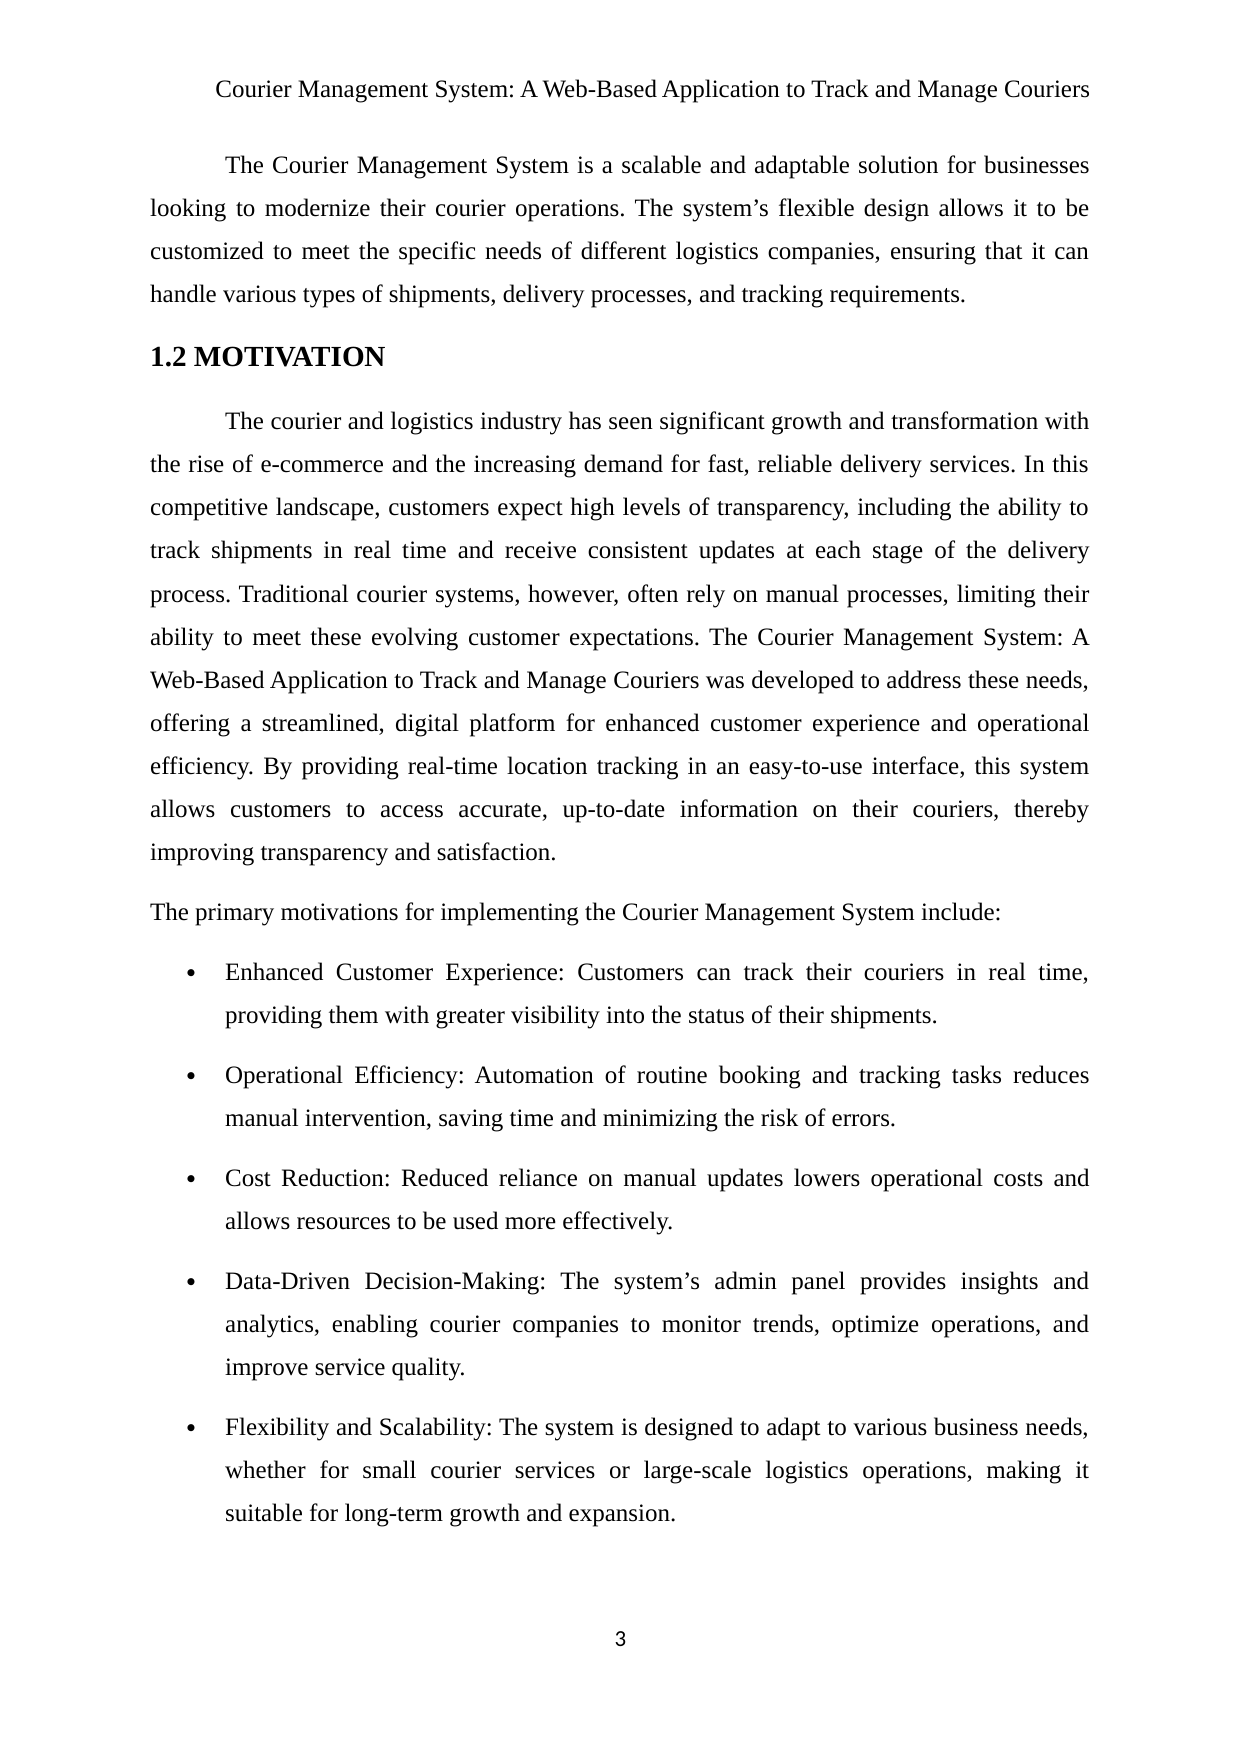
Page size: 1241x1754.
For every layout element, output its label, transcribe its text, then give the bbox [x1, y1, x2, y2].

text The courier and logistics industry has seen significant growth and transformation with the rise of e-commerce and the increasing demand for fast, reliable delivery services. In this competitive landscape, customers expect high levels of transparency, including the ability to track shipments in real time and receive consistent updates at each stage of the delivery process. Traditional courier systems, however, often rely on manual processes, limiting their ability to meet these evolving customer expectations. The Courier Management System: A Web-Based Application to Track and Manage Couriers was developed to address these needs, offering a streamlined, digital platform for enhanced customer experience and operational efficiency. By providing real-time location tracking in an easy-to-use interface, this system allows customers to access accurate, up-to-date information on their couriers, thereby improving transparency and satisfaction. [150, 406, 1090, 866]
list Operational Efficiency: Automation of routine booking and tracking tasks reduces manual intervention, saving time and minimizing the risk of errors. [187, 1060, 1090, 1132]
list Data-Driven Decision-Making: The system’s admin panel provides insights and analytics, enabling courier companies to monitor trends, optimize operations, and improve service quality. [187, 1266, 1090, 1381]
list Cost Reduction: Reduced reliance on manual updates lowers operational costs and allows resources to be used more effectively. [187, 1163, 1090, 1235]
list Flexibility and Scalability: The system is designed to adapt to various business needs, whether for small courier services or large-scale logistics operations, making it suitable for long-term growth and expansion. [187, 1412, 1090, 1527]
text The Courier Management System is a scalable and adaptable solution for businesses looking to modernize their courier operations. The system’s flexible design allows it to be customized to meet the specific needs of different logistics companies, ensuring that it can handle various types of shipments, delivery processes, and tracking requirements. [150, 150, 1090, 308]
text The primary motivations for implementing the Courier Management System include: [150, 897, 1090, 926]
text 1.2 MOTIVATION [150, 339, 1090, 373]
list Enhanced Customer Experience: Customers can track their couriers in real time, providing them with greater visibility into the status of their shipments. [187, 957, 1090, 1029]
